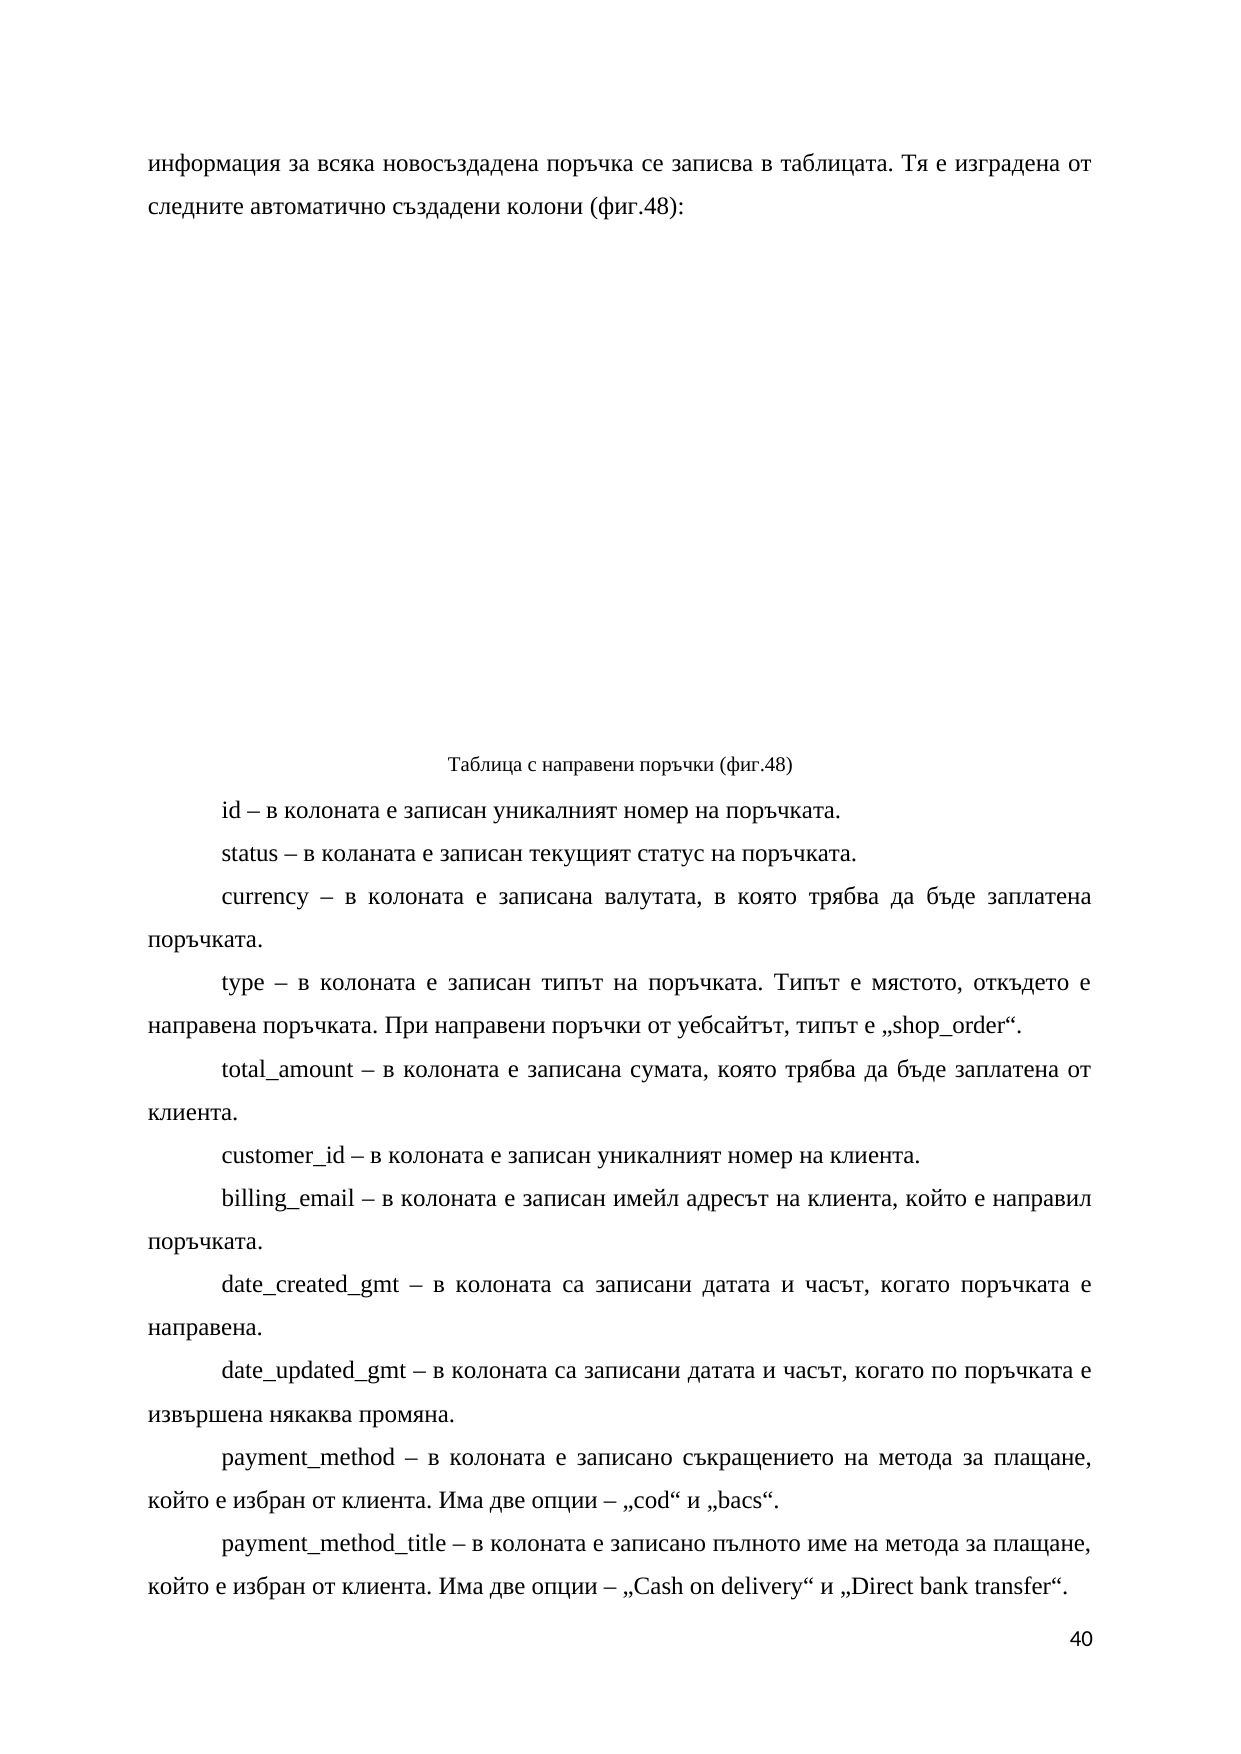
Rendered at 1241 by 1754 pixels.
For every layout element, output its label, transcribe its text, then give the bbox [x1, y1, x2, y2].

text Най-важната информация за всяка новосъздадена поръчка се записва в таблицата. Тя е изградена от следните автоматично създадени колони (фиг.48): [148, 148, 1093, 219]
text type – в колоната е записан типът на поръчката. Типът е мястото, откъдето е направена поръчката. При направени поръчки от уебсайтът, типът е „shop_order“. [148, 967, 1093, 1039]
text total_amount – в колоната е записана сумата, която трябва да бъде заплатена от клиента. [148, 1054, 1093, 1126]
text customer_id – в колоната е записан уникалният номер на клиента. [148, 1140, 1093, 1169]
text date_updated_gmt – в колоната са записани датата и часът, когато по поръчката е извършена някаква промяна. [148, 1356, 1093, 1427]
text date_created_gmt – в колоната са записани датата и часът, когато поръчката е направена. [148, 1269, 1093, 1341]
text status – в коланата е записан текущият статус на поръчката. [148, 838, 1093, 867]
text payment_method_title – в колоната е записано пълното име на метода за плащане, който е избран от клиента. Има две опции – „Cash on delivery“ и „Direct bank transfer“. [148, 1528, 1093, 1600]
text billing_email – в колоната е записан имейл адресът на клиента, който е направил поръчката. [148, 1183, 1093, 1255]
text payment_method – в колоната е записано съкращението на метода за плащане, който е избран от клиента. Има две опции – „cod“ и „bacs“. [148, 1442, 1093, 1514]
text Таблица с направени поръчки (фиг.48) [148, 752, 1093, 776]
text id – в колоната е записан уникалният номер на поръчката. [148, 795, 1093, 824]
text currency – в колоната е записана валутата, в която трябва да бъде заплатена поръчката. [148, 881, 1093, 953]
